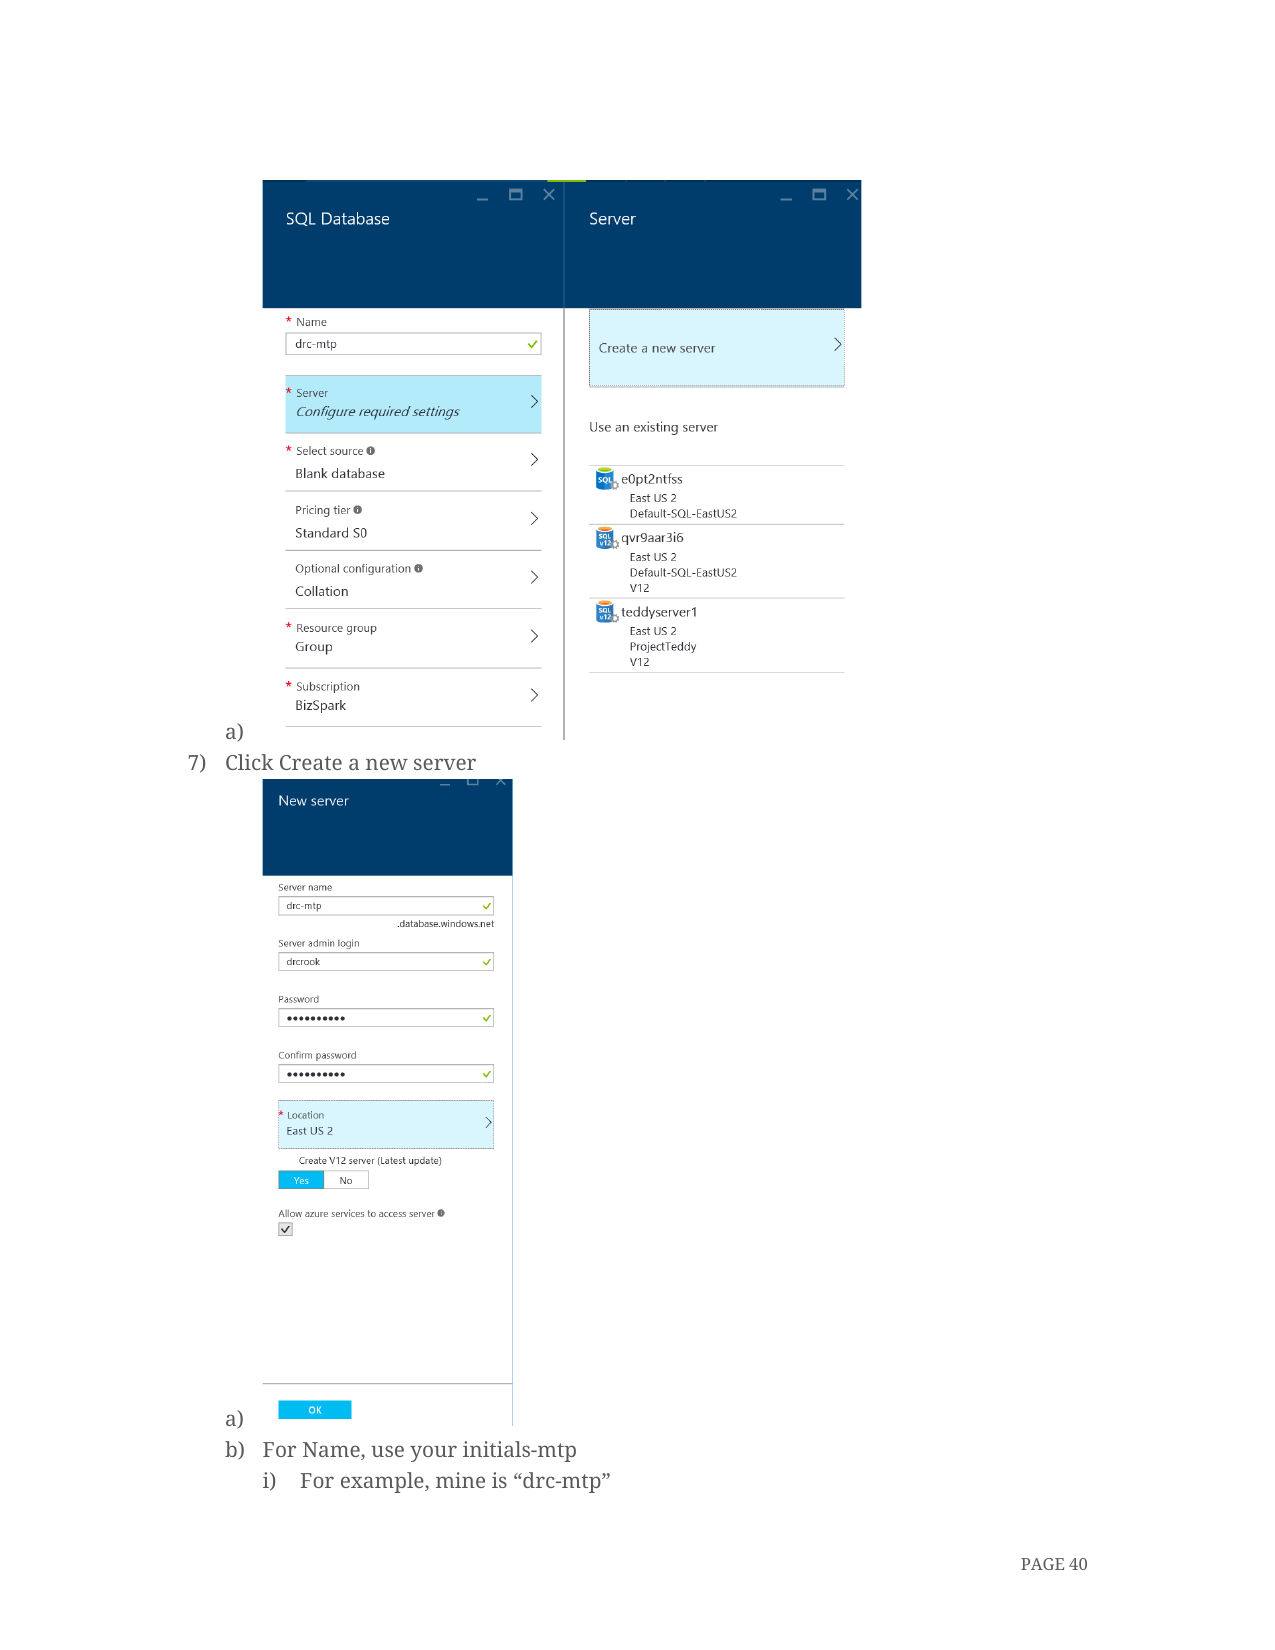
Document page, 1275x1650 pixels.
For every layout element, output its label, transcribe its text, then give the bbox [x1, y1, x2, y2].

picture [262, 180, 862, 740]
list For example, mine is “drc-mtp” [262, 1466, 1087, 1494]
list For Name, use your initials-mtp [225, 1435, 1087, 1463]
list Click Create a new server [187, 748, 1087, 777]
picture [262, 779, 513, 1426]
